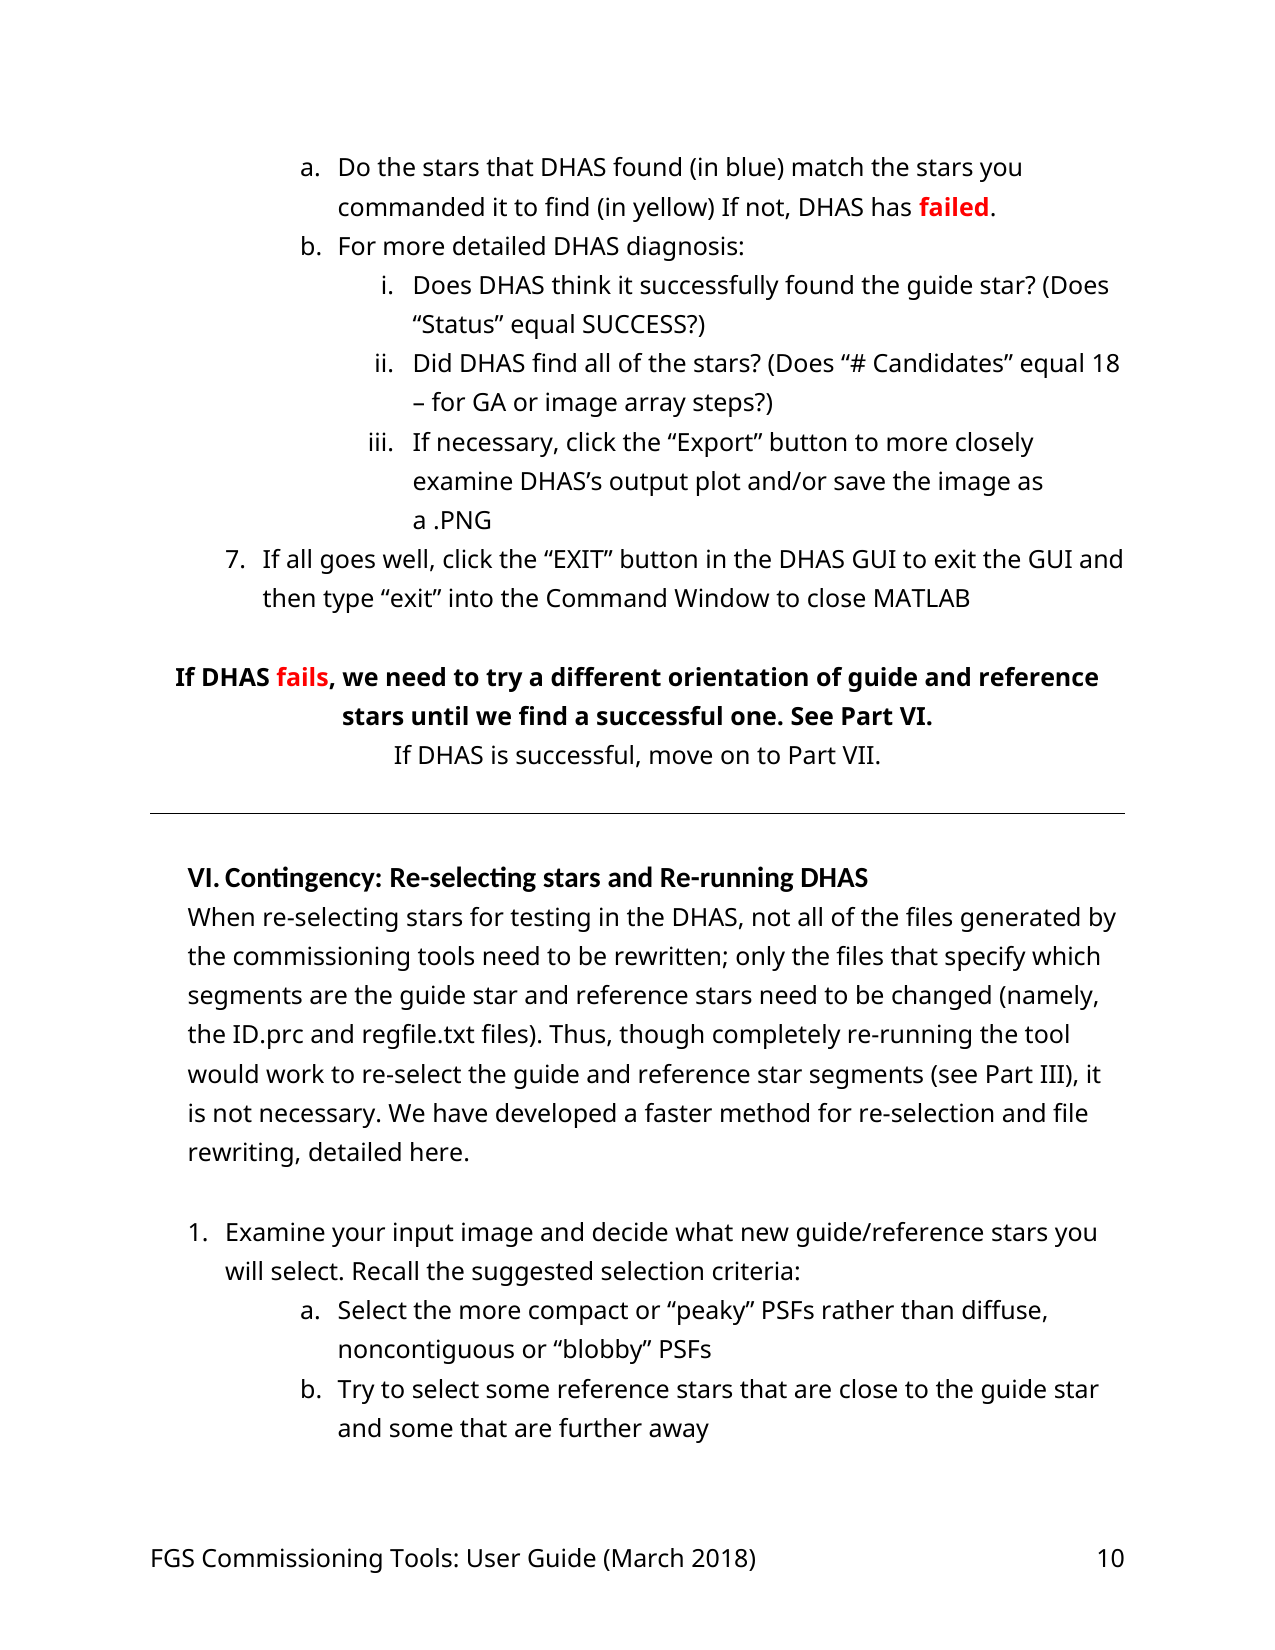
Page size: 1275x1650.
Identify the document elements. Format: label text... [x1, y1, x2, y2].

list Does DHAS think it successfully found the guide star? (Does “Status” equal SUCCESS?) [394, 267, 1125, 341]
list Did DHAS find all of the stars? (Does “# Candidates” equal 18 – for GA or image array steps?) [394, 346, 1125, 419]
text If DHAS fails, we need to try a different orientation of guide and reference stars until we find a successful one. See Part VI. [150, 659, 1125, 732]
text When re-selecting stars for testing in the DHAS, not all of the files generated by the commissioning tools need to be rewritten; only the files that specify which segments are the guide star and reference stars need to be changed (namely, the ID.prc and regfile.txt files). Thus, though completely re-running the tool would work to re-select the guide and reference star segments (see Part III), it is not necessary. We have developed a faster method for re-selection and file rewriting, detailed here. [187, 899, 1125, 1169]
list Do the stars that DHAS found (in blue) match the stars you commanded it to find (in yellow) If not, DHAS has failed. [300, 150, 1125, 223]
list Contingency: Re-selecting stars and Re-running DHAS [187, 859, 1125, 894]
list If all goes well, click the “EXIT” button in the DHAS GUI to exit the GUI and then type “exit” into the Command Window to close MATLAB [225, 542, 1125, 615]
list For more detailed DHAS diagnosis: [300, 228, 1125, 262]
list Examine your input image and decide what new guide/reference stars you will select. Recall the suggested selection criteria: [187, 1215, 1125, 1288]
text If DHAS is successful, move on to Part VII. [150, 737, 1125, 772]
list Select the more compact or “peaky” PSFs rather than diffuse, noncontiguous or “blobby” PSFs [300, 1293, 1125, 1366]
list If necessary, click the “Export” button to more closely examine DHAS’s output plot and/or save the image as a .PNG [394, 424, 1125, 537]
list Try to select some reference stars that are close to the guide star and some that are further away [300, 1371, 1125, 1444]
